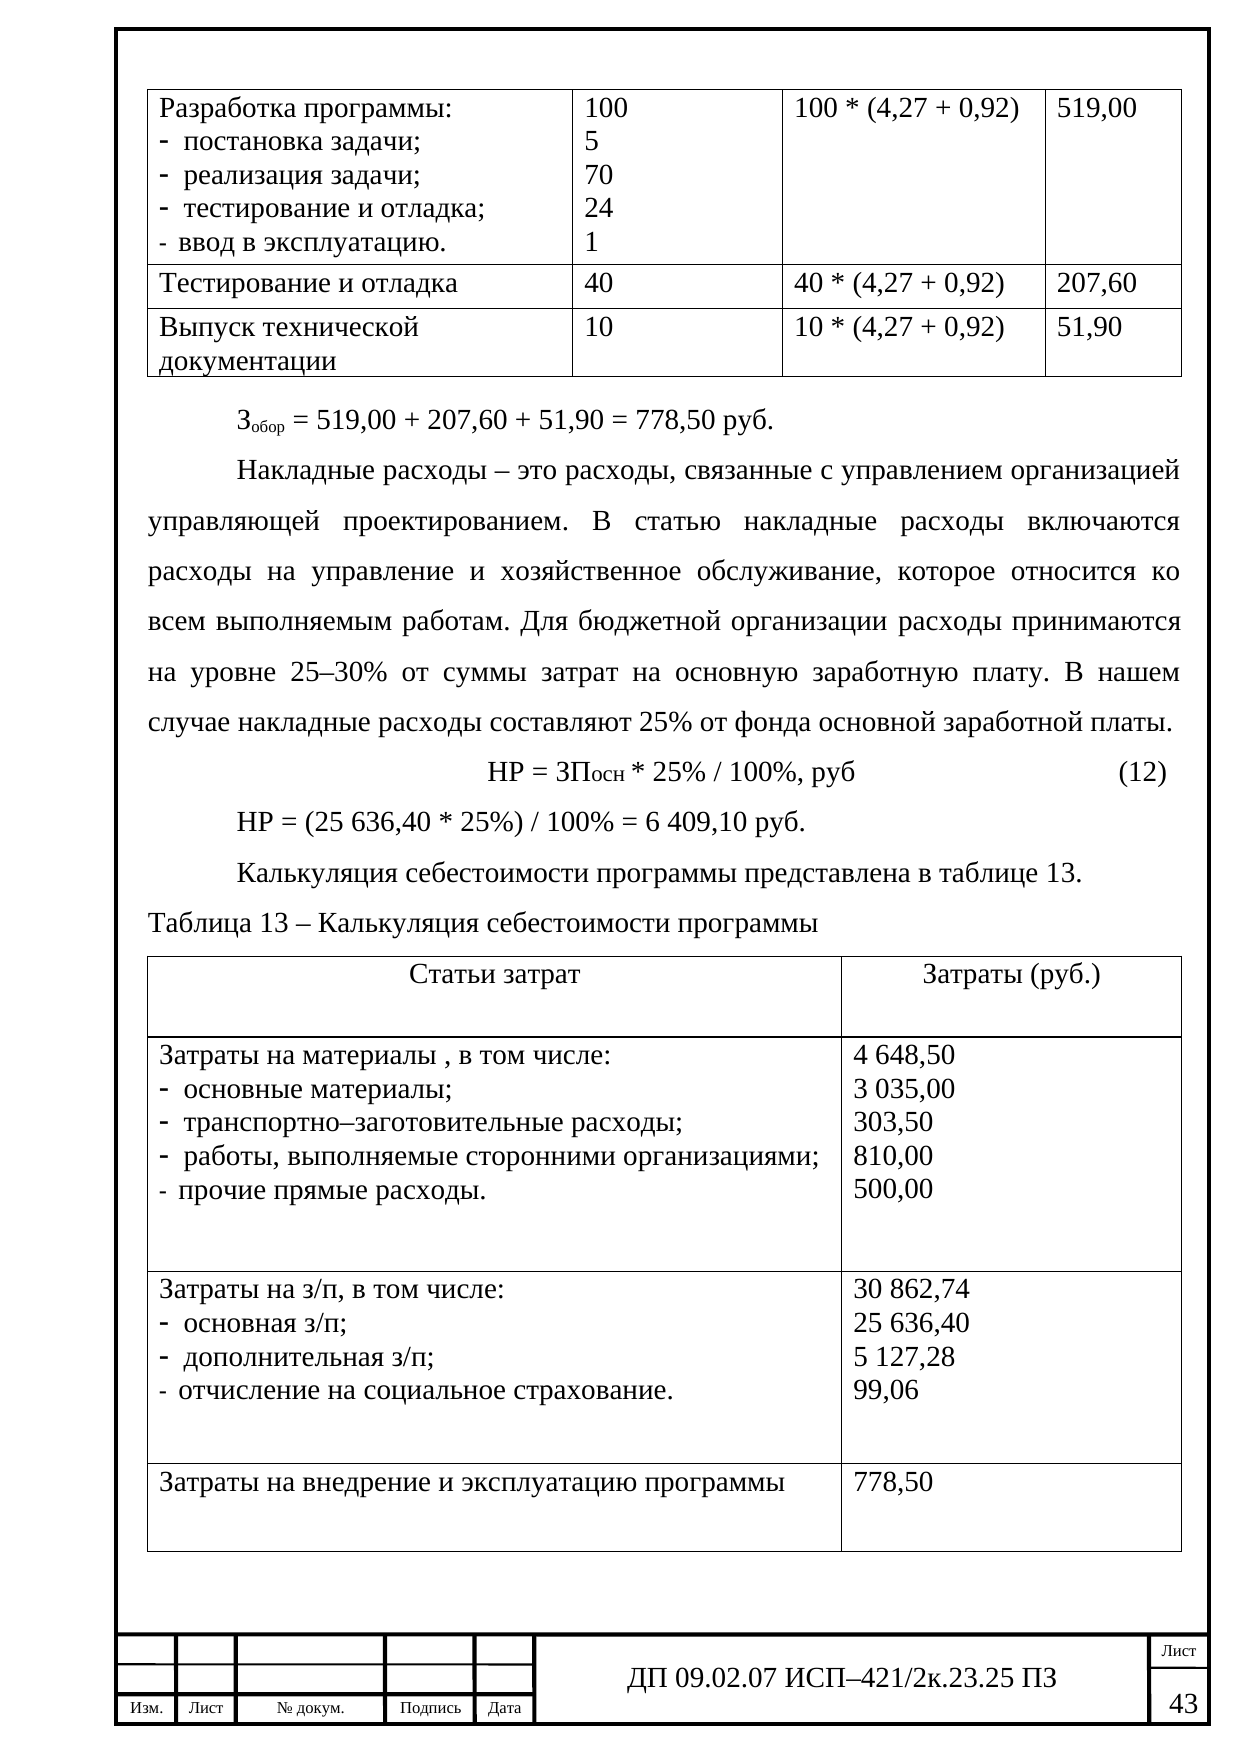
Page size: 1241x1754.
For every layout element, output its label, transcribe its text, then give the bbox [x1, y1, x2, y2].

table_cell 4 648,50 3 035,00 303,50 810,00 500,00 [842, 1038, 1181, 1271]
table_cell 30 862,74 25 636,40 5 127,28 99,06 [842, 1272, 1181, 1463]
text Калькуляция себестоимости программы представлена в таблице 13. [148, 855, 1181, 888]
table_cell 778,50 [842, 1464, 1181, 1551]
table_header Затраты (руб.) [842, 957, 1181, 1036]
table_cell Тестирование и отладка [148, 265, 572, 308]
table_cell 100 5 70 24 1 [573, 90, 782, 264]
table_cell Выпуск технической документации [148, 309, 572, 376]
table_cell 10 [573, 309, 782, 376]
text НР = (25 636,40 * 25%) / 100% = 6 409,10 руб. [148, 804, 1181, 838]
table_header (12) [1107, 754, 1180, 804]
text Таблица 13 – Калькуляция себестоимости программы [148, 905, 1181, 939]
text Зобор = 519,00 + 207,60 + 51,90 = 778,50 руб. [148, 402, 1181, 436]
table_cell 207,60 [1046, 265, 1181, 308]
table_header Статьи затрат [148, 957, 841, 1036]
table_cell 10 * (4,27 + 0,92) [783, 309, 1045, 376]
table_cell 40 * (4,27 + 0,92) [783, 265, 1045, 308]
table_cell Разработка программы: постановка задачи; реализация задачи; тестирование и отладка; ввод в эксплуатацию. [148, 90, 572, 264]
table_cell 100 * (4,27 + 0,92) [783, 90, 1045, 264]
text Накладные расходы – это расходы, связанные с управлением организацией управляющей проектированием. В статью накладные расходы включаются расходы на управление и хозяйственное обслуживание, которое относится ко всем выполняемым работам. Для бюджетной организации расходы принимаются на уровне 25–30% от суммы затрат на основную заработную плату. В нашем случае накладные расходы составляют 25% от фонда основной заработной платы. [148, 452, 1181, 738]
table_cell Затраты на материалы , в том числе: основные материалы; транспортно–заготовительные расходы; работы, выполняемые сторонними организациями; прочие прямые расходы. [148, 1038, 841, 1271]
table_cell 519,00 [1046, 90, 1181, 264]
table_cell 40 [573, 265, 782, 308]
table_cell Затраты на внедрение и эксплуатацию программы [148, 1464, 841, 1551]
table_cell 51,90 [1046, 309, 1181, 376]
table_header НР = ЗПосн * 25% / 100%, руб [177, 754, 1107, 804]
table_cell Затраты на з/п, в том числе: основная з/п; дополнительная з/п; отчисление на социальное страхование. [148, 1272, 841, 1463]
